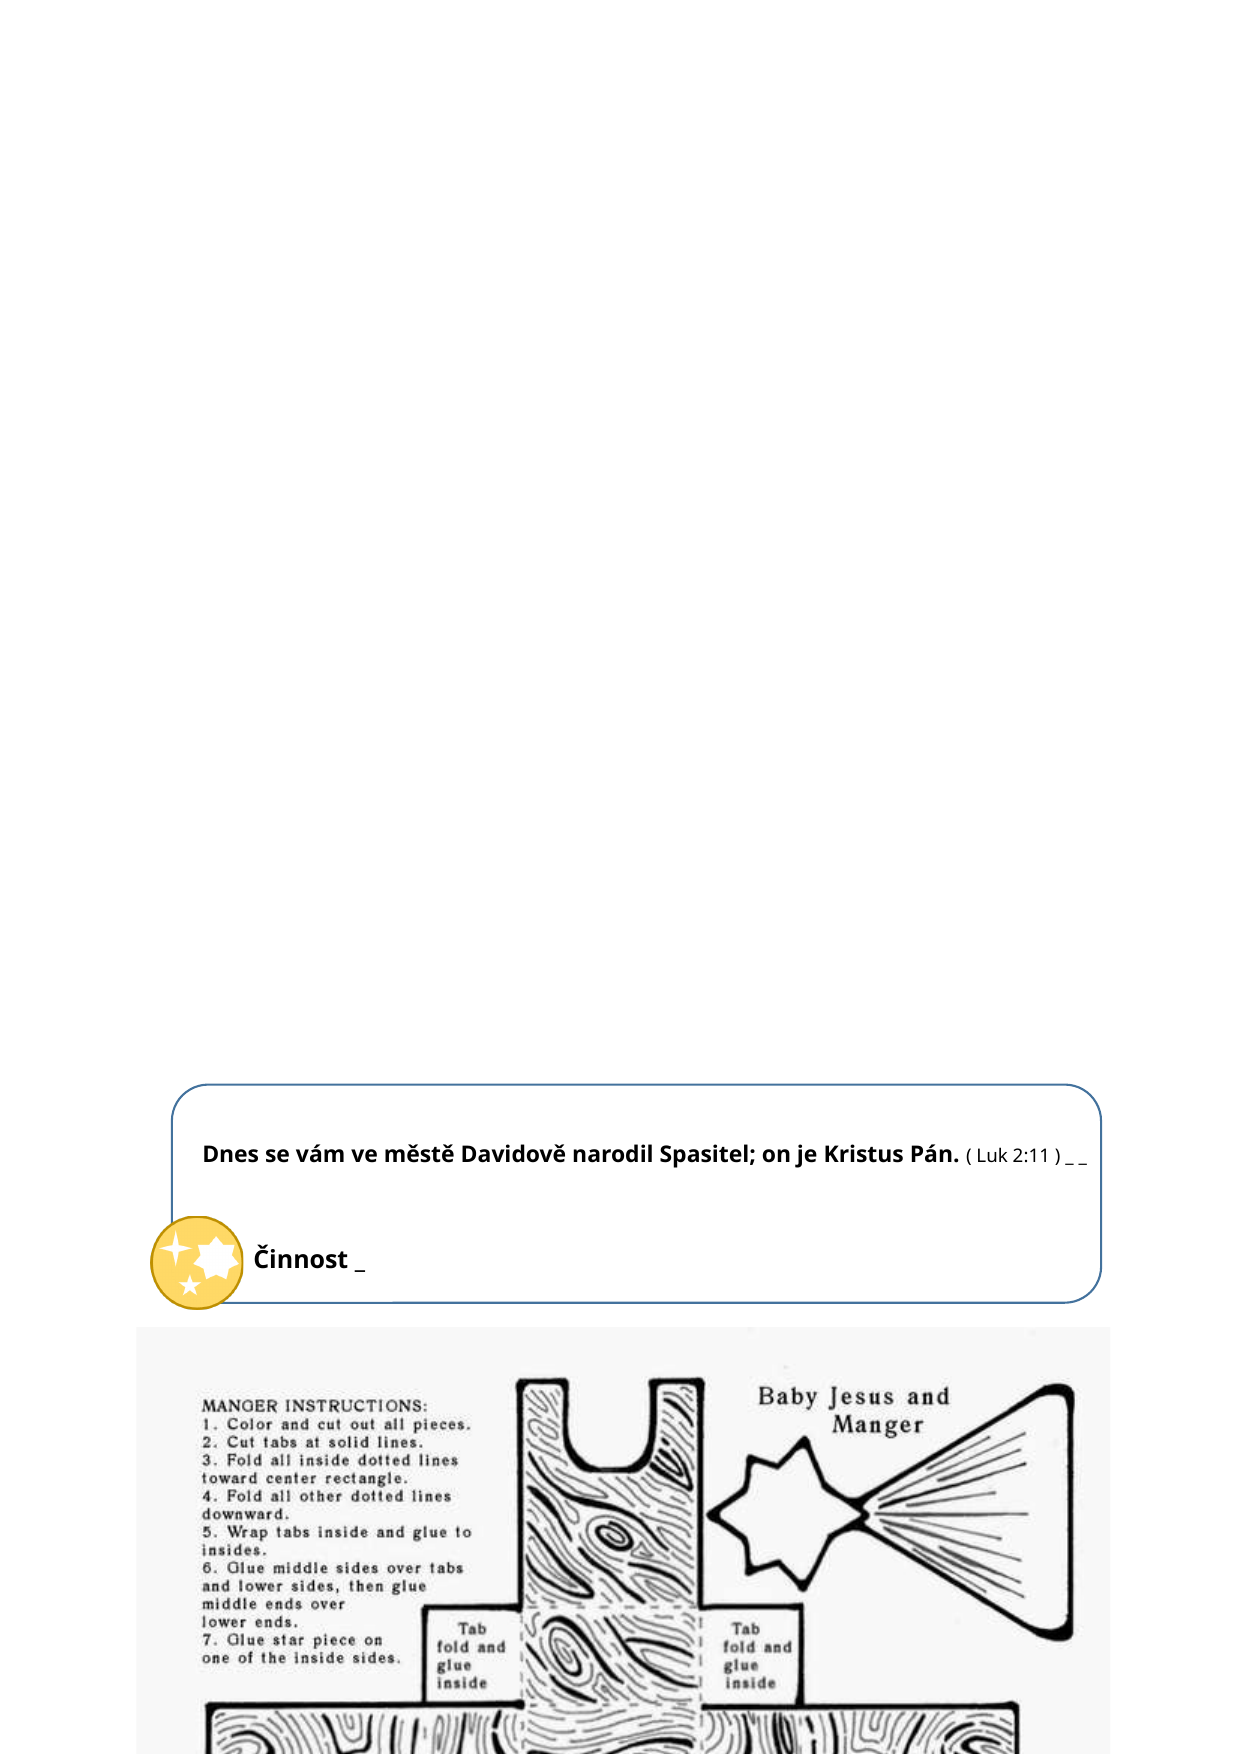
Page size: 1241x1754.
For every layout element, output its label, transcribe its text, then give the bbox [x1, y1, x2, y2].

text Činnost _ [244, 1242, 1090, 1276]
picture [136, 1327, 1111, 1754]
text Dnes se vám ve městě Davidově narodil Spasitel; on je Kristus Pán. ( Luk 2:11 ) _ _ [202, 1138, 1090, 1169]
picture [150, 1216, 244, 1310]
